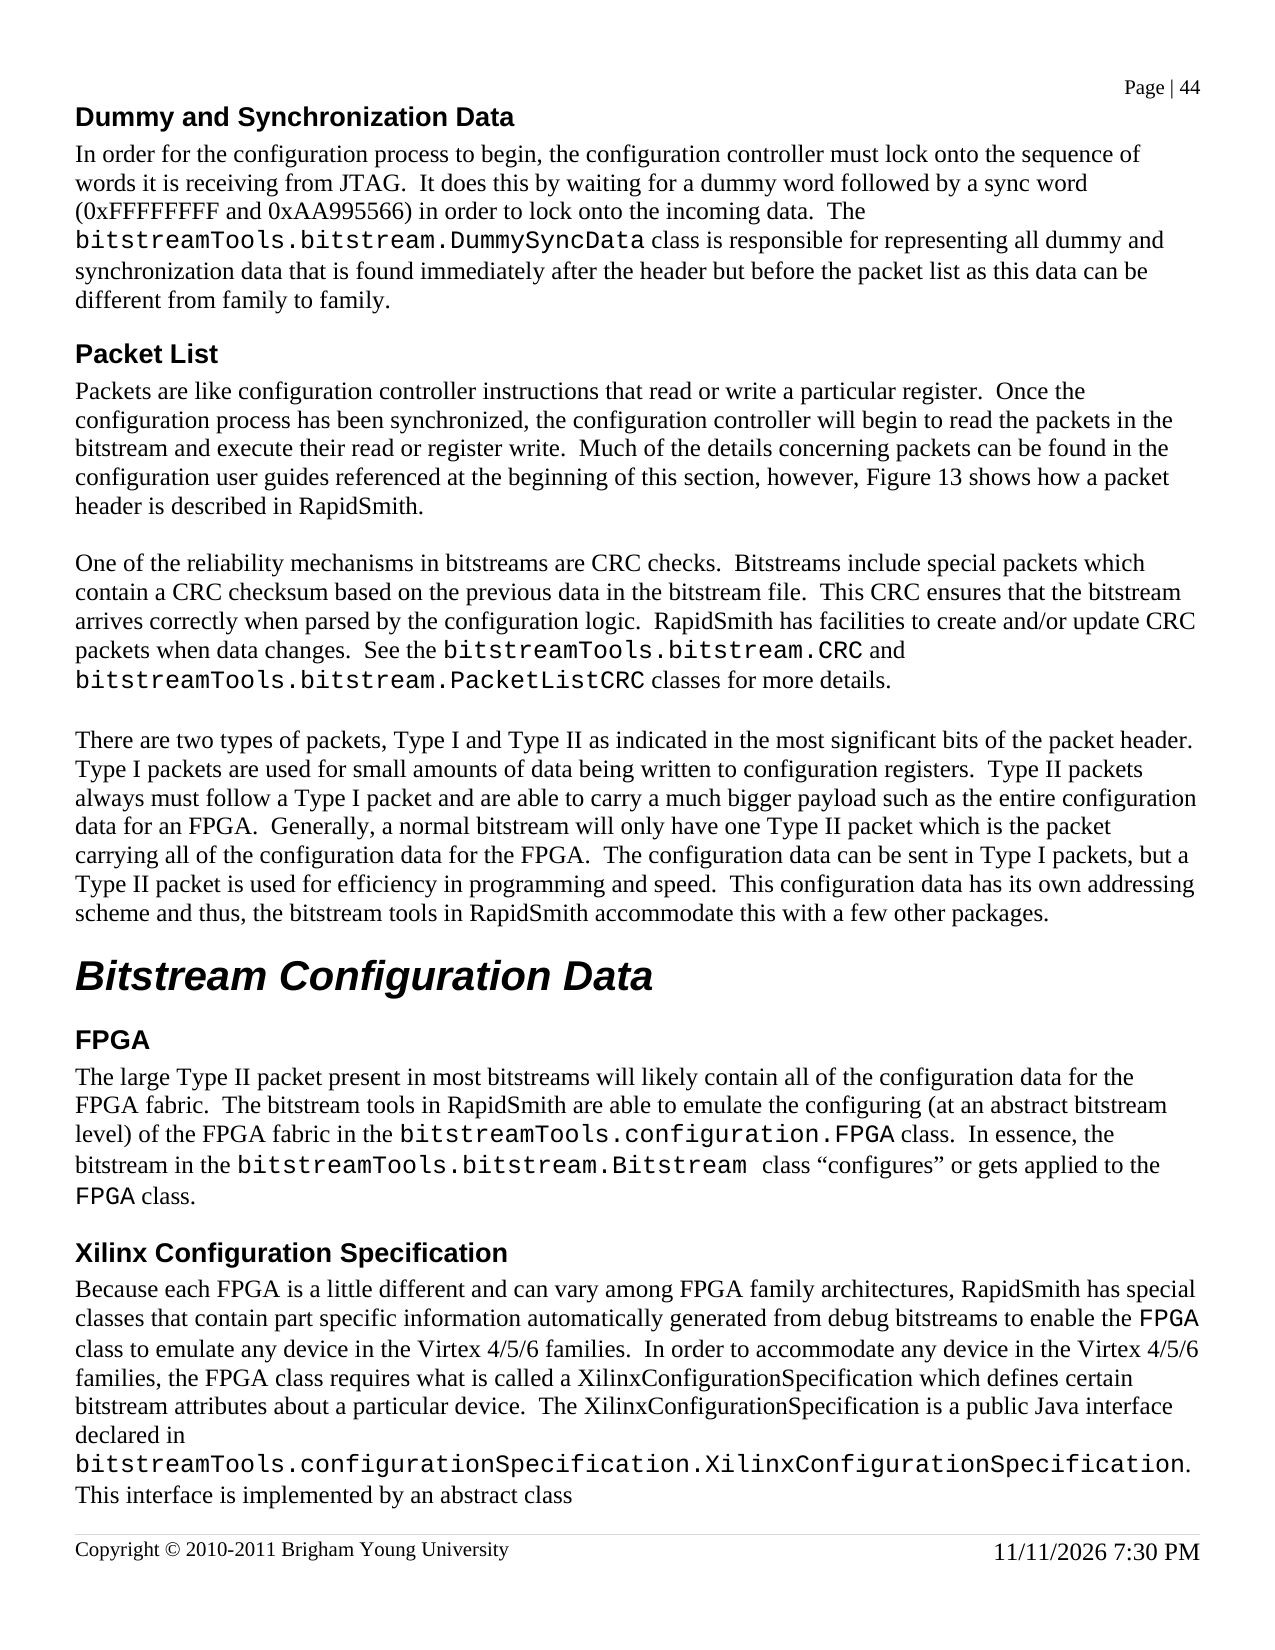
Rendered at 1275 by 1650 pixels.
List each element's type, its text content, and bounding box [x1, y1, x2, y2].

subtitle FPGA [75, 1024, 1200, 1056]
subtitle Bitstream Configuration Data [75, 951, 1200, 999]
text There are two types of packets, Type I and Type II as indicated in the most significant bits of the packet header. Type I packets are used for small amounts of data being written to configuration registers. Type II packets always must follow a Type I packet and are able to carry a much bigger payload such as the entire configuration data for an FPGA. Generally, a normal bitstream will only have one Type II packet which is the packet carrying all of the configuration data for the FPGA. The configuration data can be sent in Type I packets, but a Type II packet is used for efficiency in programming and speed. This configuration data has its own addressing scheme and thus, the bitstream tools in RapidSmith accommodate this with a few other packages. [75, 725, 1200, 926]
text One of the reliability mechanisms in bitstreams are CRC checks. Bitstreams include special packets which contain a CRC checksum based on the previous data in the bitstream file. This CRC ensures that the bitstream arrives correctly when parsed by the configuration logic. RapidSmith has facilities to create and/or update CRC packets when data changes. See the bitstreamTools.bitstream.CRC and bitstreamTools.bitstream.PacketListCRC classes for more details. [75, 548, 1200, 696]
text In order for the configuration process to begin, the configuration controller must lock onto the sequence of words it is receiving from JTAG. It does this by waiting for a dummy word followed by a sync word (0xFFFFFFFF and 0xAA995566) in order to lock onto the incoming data. The bitstreamTools.bitstream.DummySyncData class is responsible for representing all dummy and synchronization data that is found immediately after the header but before the packet list as this data can be different from family to family. [75, 139, 1200, 313]
subtitle Packet List [75, 338, 1200, 370]
text The large Type II packet present in most bitstreams will likely contain all of the configuration data for the FPGA fabric. The bitstream tools in RapidSmith are able to emulate the configuring (at an abstract bitstream level) of the FPGA fabric in the bitstreamTools.configuration.FPGA class. In essence, the bitstream in the bitstreamTools.bitstream.Bitstream class “configures” or gets applied to the FPGA class. [75, 1062, 1200, 1212]
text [75, 1274, 1200, 1508]
text Packets are like configuration controller instructions that read or write a particular register. Once the configuration process has been synchronized, the configuration controller will begin to read the packets in the bitstream and execute their read or register write. Much of the details concerning packets can be found in the configuration user guides referenced at the beginning of this section, however, Figure 13 shows how a packet header is described in RapidSmith. [75, 376, 1200, 520]
subtitle Dummy and Synchronization Data [75, 101, 1200, 133]
subtitle Xilinx Configuration Specification [75, 1237, 1200, 1268]
